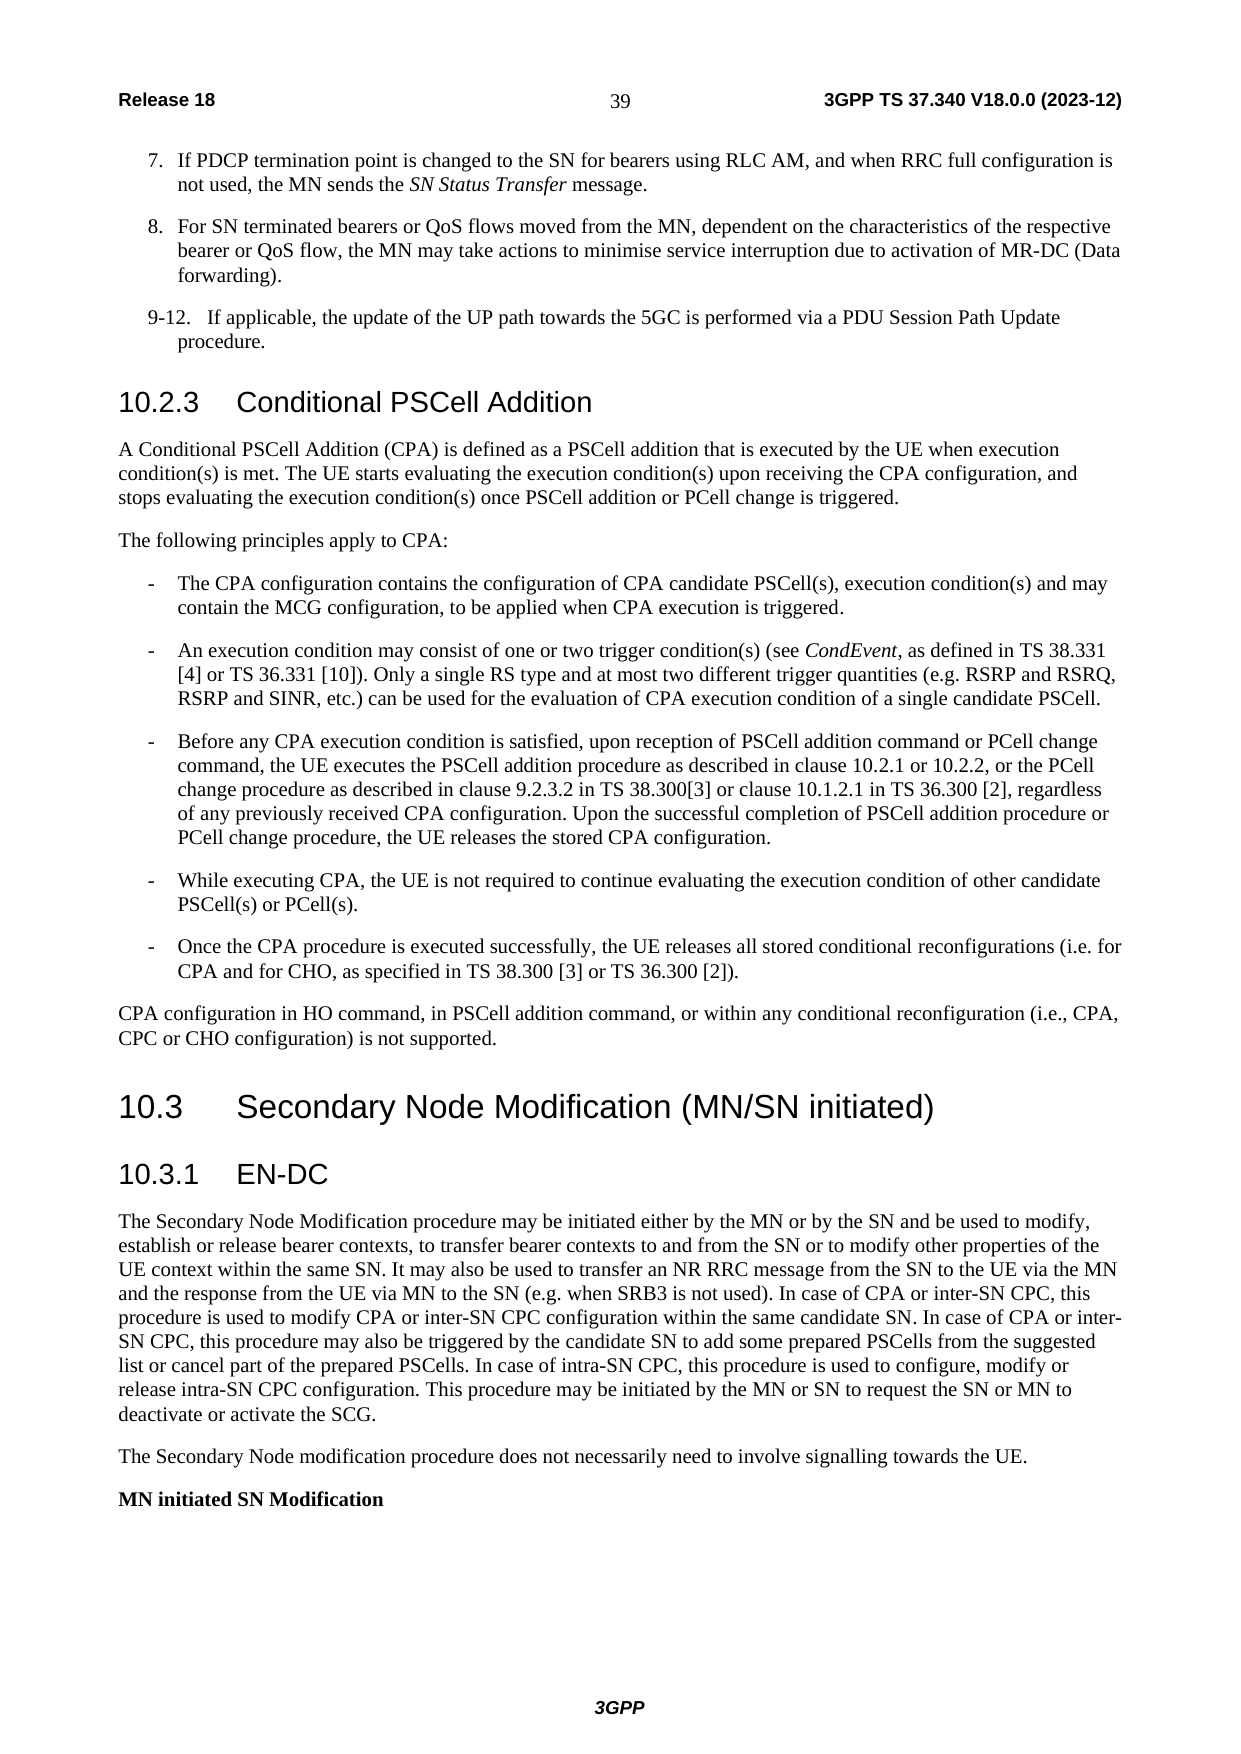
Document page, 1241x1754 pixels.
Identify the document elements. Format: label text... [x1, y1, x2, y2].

subtitle 10.2.3 Conditional PSCell Addition [118, 385, 1122, 418]
text The Secondary Node Modification procedure may be initiated either by the MN or by the SN and be used to modify, establish or release bearer contexts, to transfer bearer contexts to and from the SN or to modify other properties of the UE context within the same SN. It may also be used to transfer an NR RRC message from the SN to the UE via the MN and the response from the UE via MN to the SN (e.g. when SRB3 is not used). In case of CPA or inter-SN CPC, this procedure is used to modify CPA or inter-SN CPC configuration within the same candidate SN. In case of CPA or inter-SN CPC, this procedure may also be triggered by the candidate SN to add some prepared PSCells from the suggested list or cancel part of the prepared PSCells. In case of intra-SN CPC, this procedure is used to configure, modify or release intra-SN CPC configuration. This procedure may be initiated by the MN or SN to request the SN or MN to deactivate or activate the SCG. [118, 1209, 1122, 1426]
text - The CPA configuration contains the configuration of CPA candidate PSCell(s), execution condition(s) and may contain the MCG configuration, to be applied when CPA execution is triggered. [148, 571, 1122, 619]
subtitle 10.3 Secondary Node Modification (MN/SN initiated) [118, 1087, 1122, 1125]
text The following principles apply to CPA: [118, 528, 1122, 552]
text MN initiated SN Modification [118, 1487, 1122, 1511]
text 8. For SN terminated bearers or QoS flows moved from the MN, dependent on the characteristics of the respective bearer or QoS flow, the MN may take actions to minimise service interruption due to activation of MR-DC (Data forwarding). [148, 214, 1122, 287]
text A Conditional PSCell Addition (CPA) is defined as a PSCell addition that is executed by the UE when execution condition(s) is met. The UE starts evaluating the execution condition(s) upon receiving the CPA configuration, and stops evaluating the execution condition(s) once PSCell addition or PCell change is triggered. [118, 437, 1122, 509]
text CPA configuration in HO command, in PSCell addition command, or within any conditional reconfiguration (i.e., CPA, CPC or CHO configuration) is not supported. [118, 1001, 1122, 1049]
subtitle 10.3.1 EN-DC [118, 1157, 1122, 1190]
text - While executing CPA, the UE is not required to continue evaluating the execution condition of other candidate PSCell(s) or PCell(s). [148, 868, 1122, 916]
text 7. If PDCP termination point is changed to the SN for bearers using RLC AM, and when RRC full configuration is not used, the MN sends the SN Status Transfer message. [148, 147, 1122, 196]
text - An execution condition may consist of one or two trigger condition(s) (see CondEvent, as defined in TS 38.331 [4] or TS 36.331 [10]). Only a single RS type and at most two different trigger quantities (e.g. RSRP and RSRQ, RSRP and SINR, etc.) can be used for the evaluation of CPA execution condition of a single candidate PSCell. [148, 638, 1122, 710]
text - Once the CPA procedure is executed successfully, the UE releases all stored conditional reconfigurations (i.e. for CPA and for CHO, as specified in TS 38.300 [3] or TS 36.300 [2]). [148, 934, 1122, 983]
text - Before any CPA execution condition is satisfied, upon reception of PSCell addition command or PCell change command, the UE executes the PSCell addition procedure as described in clause 10.2.1 or 10.2.2, or the PCell change procedure as described in clause 9.2.3.2 in TS 38.300[3] or clause 10.1.2.1 in TS 36.300 [2], regardless of any previously received CPA configuration. Upon the successful completion of PSCell addition procedure or PCell change procedure, the UE releases the stored CPA configuration. [148, 728, 1122, 849]
text The Secondary Node modification procedure does not necessarily need to involve signalling towards the UE. [118, 1444, 1122, 1468]
text 9-12. If applicable, the update of the UP path towards the 5GC is performed via a PDU Session Path Update procedure. [148, 305, 1122, 353]
